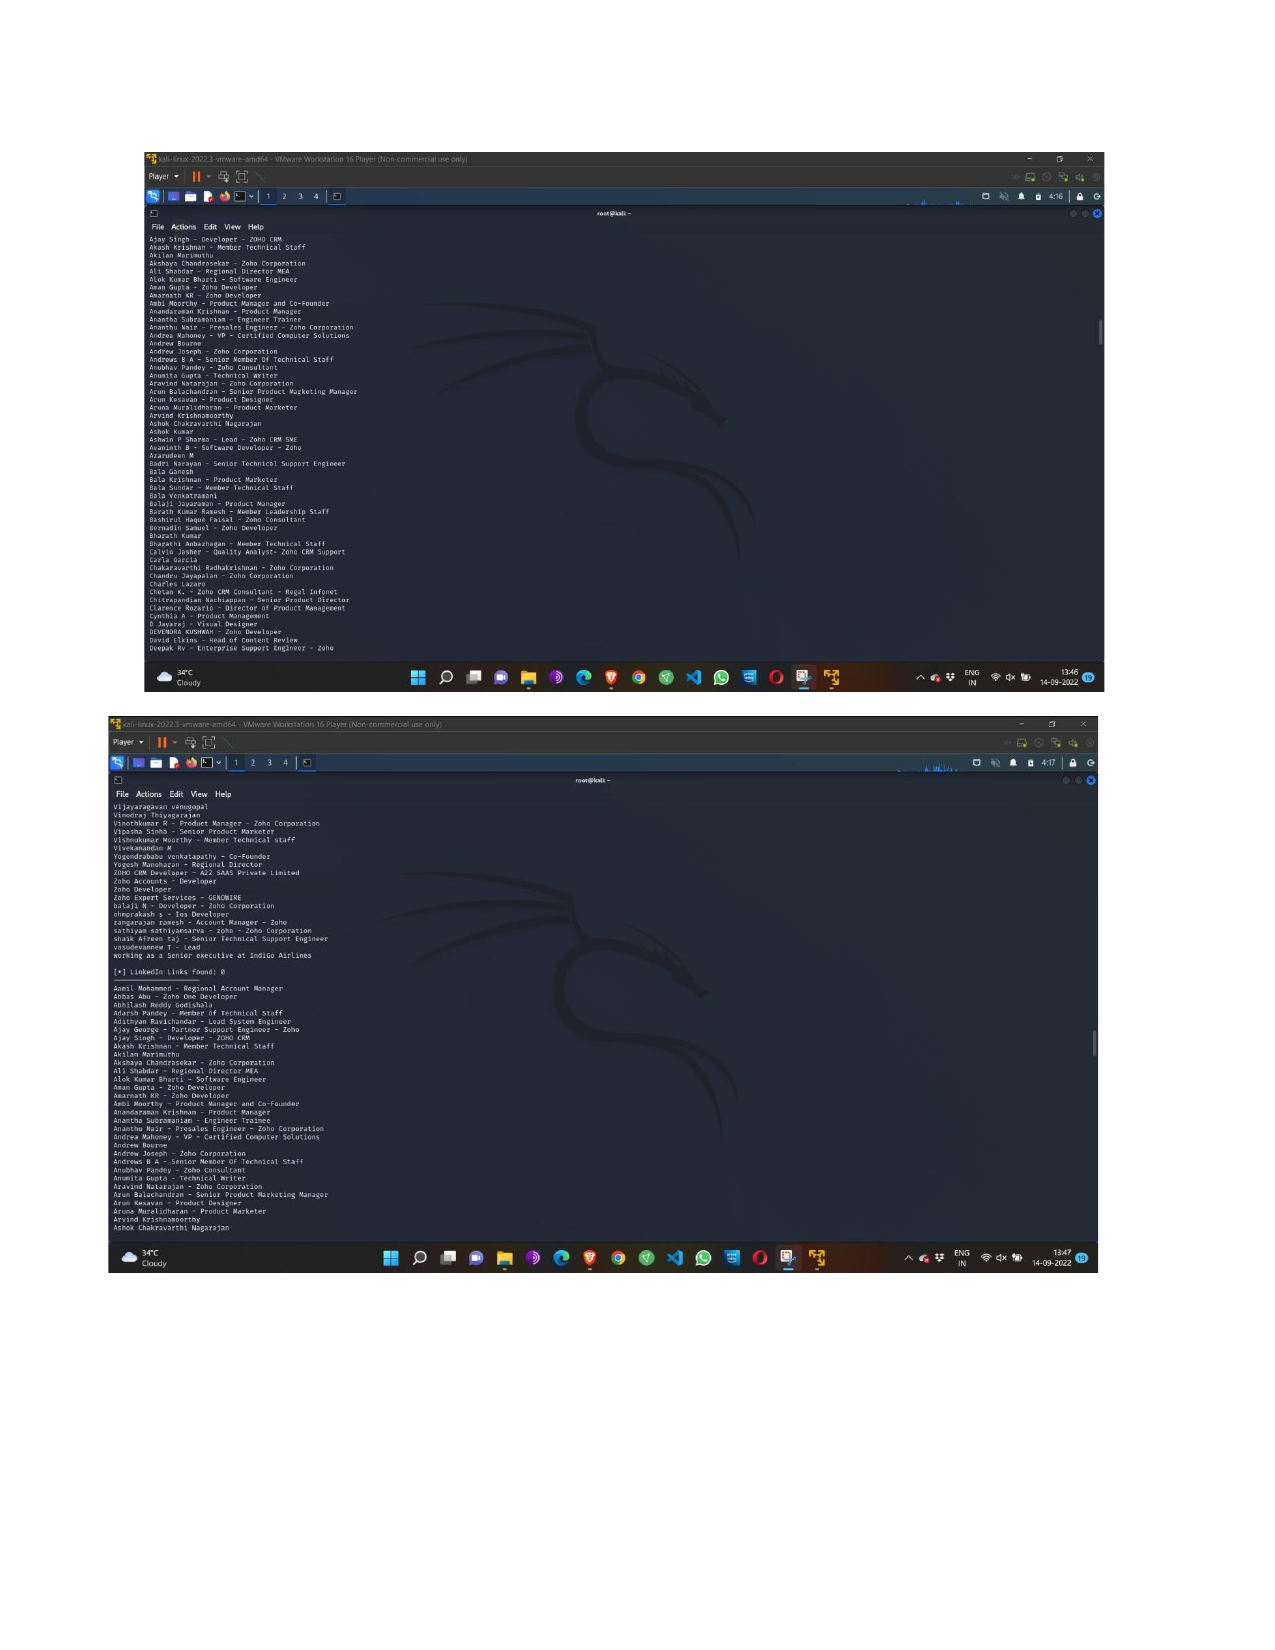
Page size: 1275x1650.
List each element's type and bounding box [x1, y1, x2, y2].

picture [144, 152, 1105, 692]
picture [108, 716, 1099, 1273]
